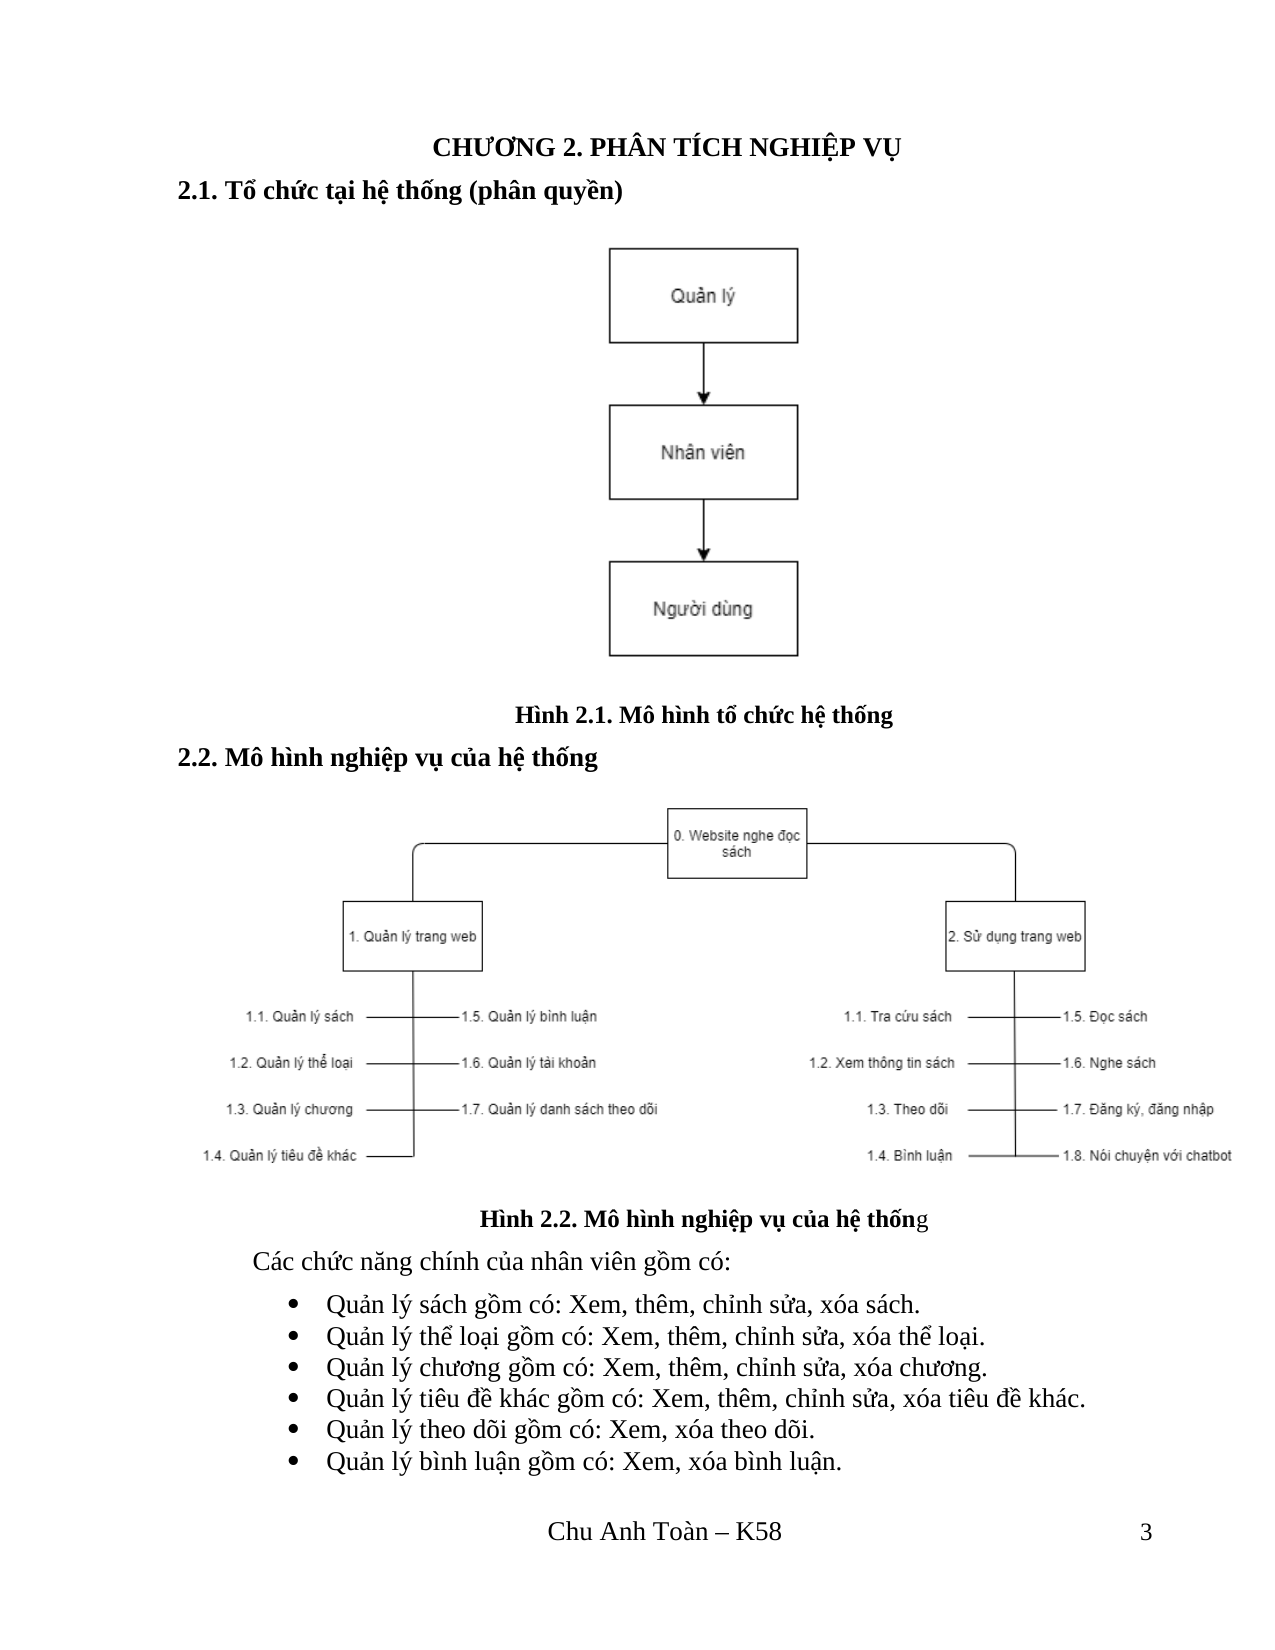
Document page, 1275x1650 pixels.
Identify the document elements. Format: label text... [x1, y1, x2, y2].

list Quản lý tiêu đề khác gồm có: Xem, thêm, chỉnh sửa, xóa tiêu đề khác. [288, 1382, 1157, 1414]
list Quản lý theo dõi gồm có: Xem, xóa theo dõi. [288, 1414, 1157, 1445]
text Hình 2.2. Mô hình nghiệp vụ của hệ thống [251, 1204, 1157, 1232]
picture [177, 785, 1270, 1192]
subtitle 2.2. Mô hình nghiệp vụ của hệ thống [177, 741, 1157, 773]
text Hình 2.1. Mô hình tổ chức hệ thống [251, 700, 1157, 729]
list Quản lý sách gồm có: Xem, thêm, chỉnh sửa, xóa sách. [288, 1289, 1157, 1320]
list Quản lý chương gồm có: Xem, thêm, chỉnh sửa, xóa chương. [288, 1351, 1157, 1382]
subtitle CHƯƠNG 2. PHÂN TÍCH NGHIỆP VỤ [177, 131, 1157, 162]
picture [578, 217, 830, 688]
list Quản lý thể loại gồm có: Xem, thêm, chỉnh sửa, xóa thể loại. [288, 1320, 1157, 1351]
text Các chức năng chính của nhân viên gồm có: [251, 1245, 1157, 1276]
list Quản lý bình luận gồm có: Xem, xóa bình luận. [288, 1445, 1157, 1476]
subtitle 2.1. Tổ chức tại hệ thống (phân quyền) [177, 174, 1157, 205]
